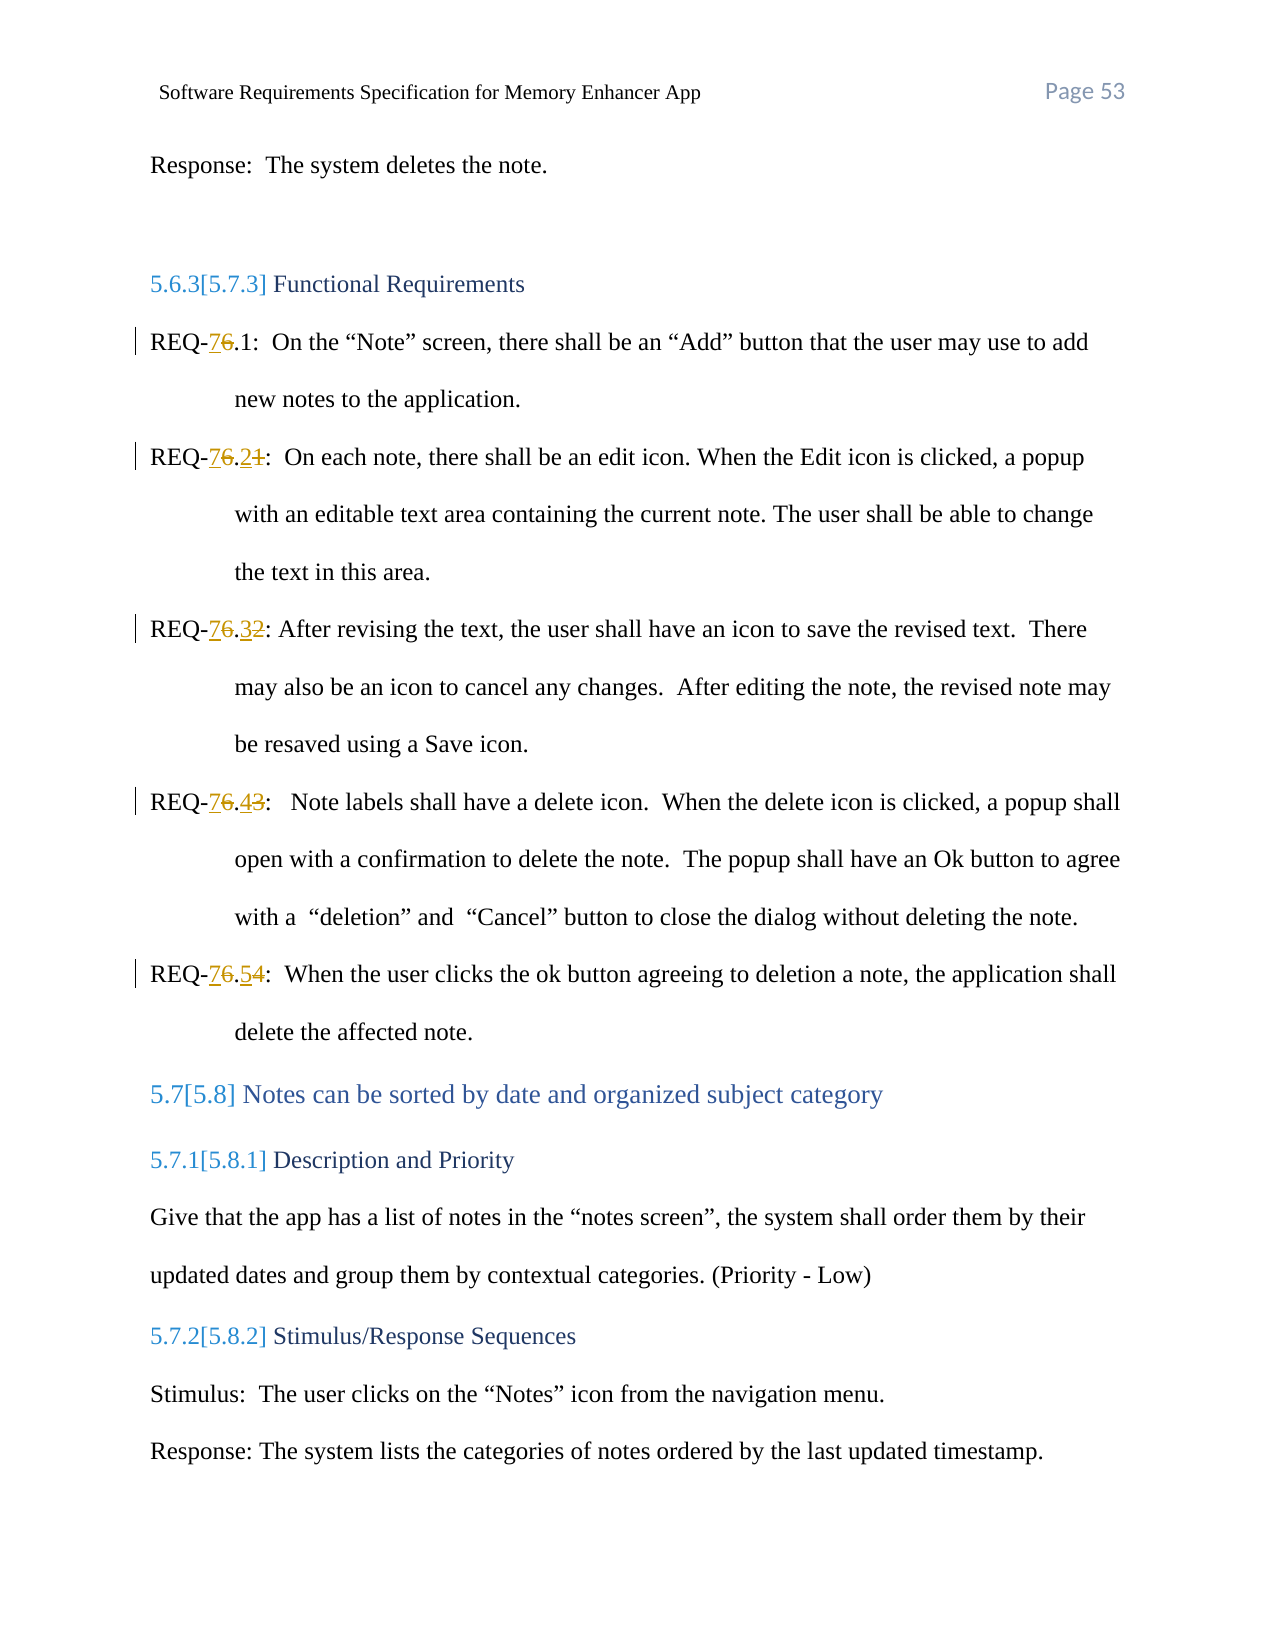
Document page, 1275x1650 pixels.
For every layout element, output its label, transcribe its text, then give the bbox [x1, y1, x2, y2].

text REQ-.: After revising the text, the user shall have an icon to save the revised text. There may also be an icon to cancel any changes. After editing the note, the revised note may be resaved using a Save icon. [150, 614, 1125, 758]
text Give that the app has a list of notes in the “notes screen”, the system shall order them by their updated dates and group them by contextual categories. (Priority - Low) [150, 1202, 1125, 1288]
text REQ-.: When the user clicks the ok button agreeing to deletion a note, the application shall delete the affected note. [150, 959, 1125, 1045]
text Response: The system lists the categories of notes ordered by the last updated timestamp. [150, 1436, 1125, 1465]
text REQ-.1: On the “Note” screen, there shall be an “Add” button that the user may use to add new notes to the application. [150, 327, 1125, 413]
text REQ-.: On each note, there shall be an edit icon. When the Edit icon is clicked, a popup with an editable text area containing the current note. The user shall be able to change the text in this area. [150, 442, 1125, 585]
text Response: The system deletes the note. [150, 150, 1125, 179]
text Stimulus: The user clicks on the “Notes” icon from the navigation menu. [150, 1379, 1125, 1408]
subtitle Description and Priority [150, 1145, 1125, 1173]
subtitle Notes can be sorted by date and organized subject category [150, 1078, 1125, 1109]
subtitle Stimulus/Response Sequences [150, 1321, 1125, 1350]
text REQ-.: Note labels shall have a delete icon. When the delete icon is clicked, a popup shall open with a confirmation to delete the note. The popup shall have an Ok button to agree with a “deletion” and “Cancel” button to close the dialog without deleting the note. [150, 787, 1125, 930]
subtitle Functional Requirements [150, 269, 1125, 298]
